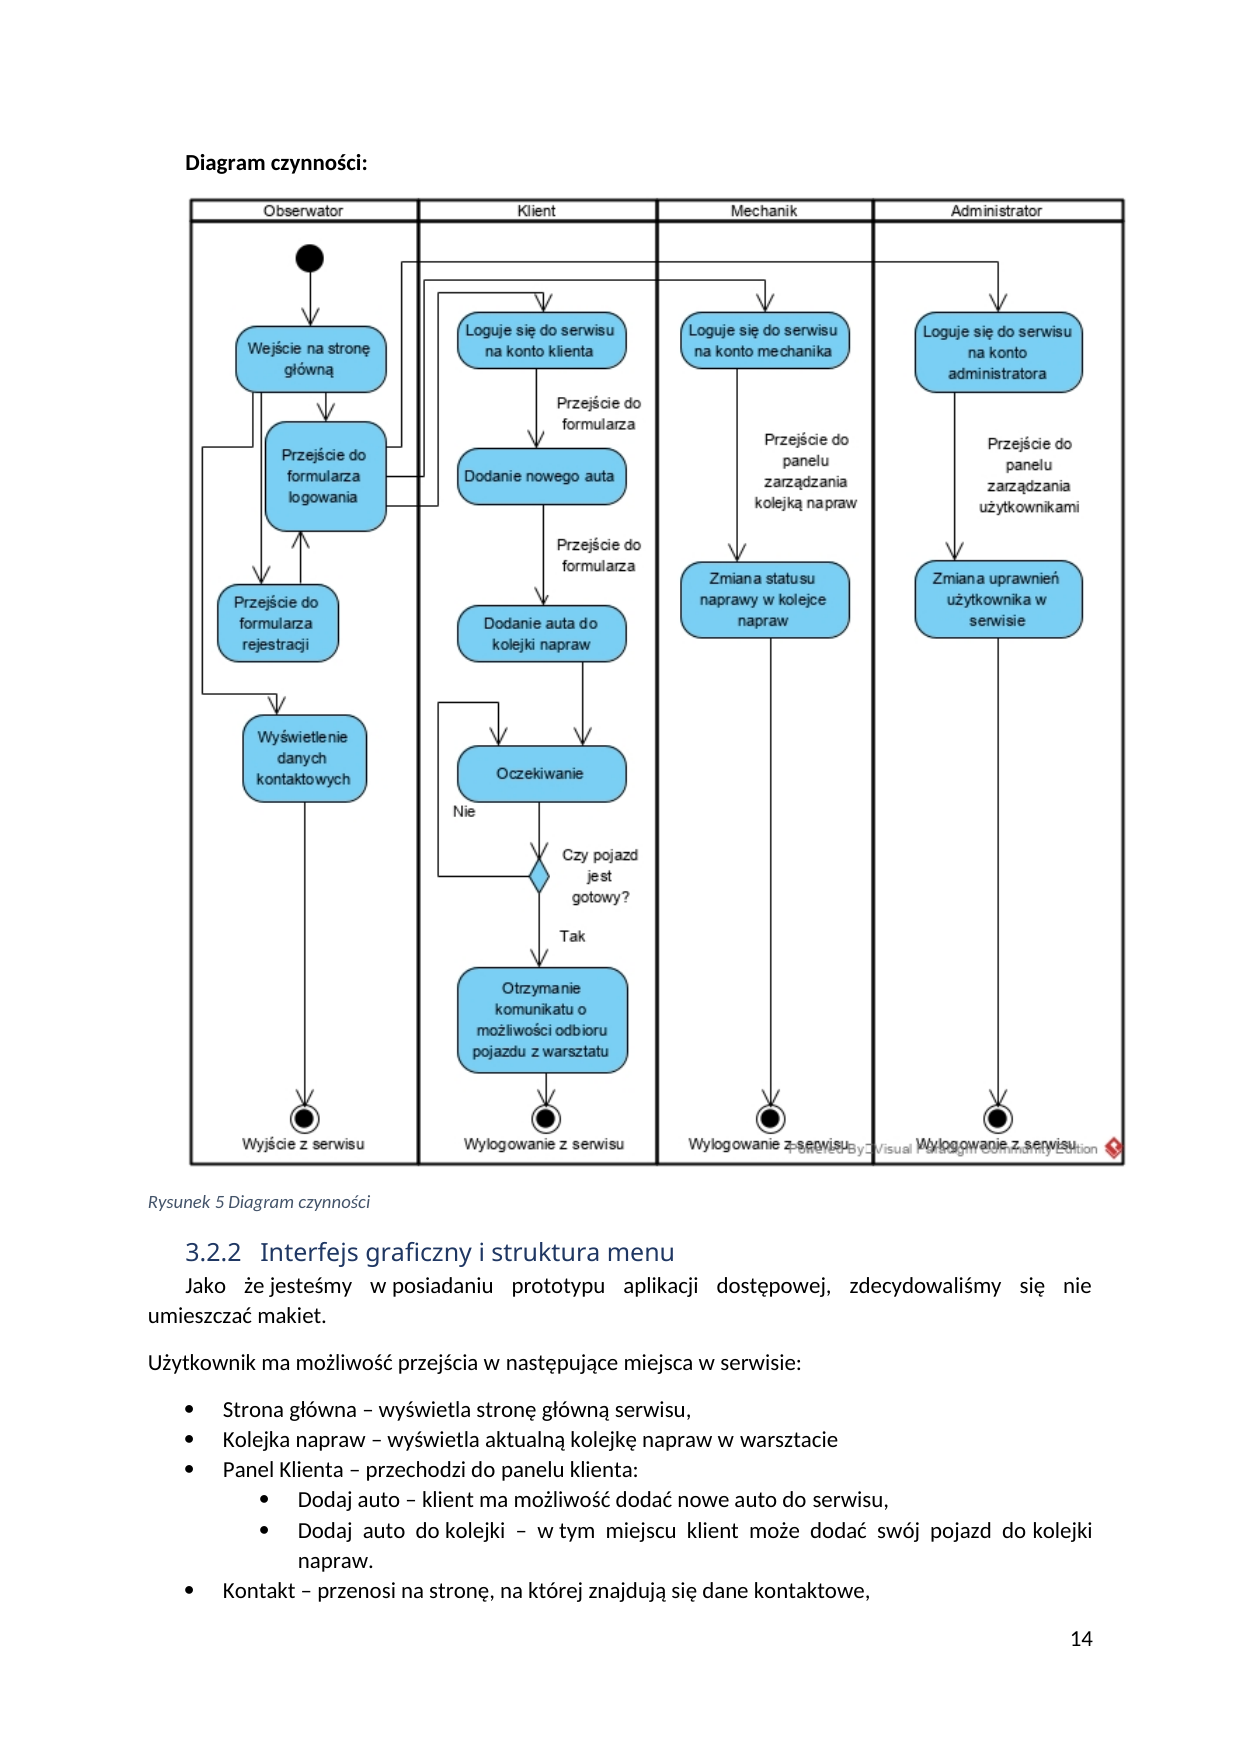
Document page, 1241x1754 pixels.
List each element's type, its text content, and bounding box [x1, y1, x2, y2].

picture [185, 194, 1130, 1172]
text Rysunek 5 Diagram czynności [148, 1191, 1093, 1213]
list Strona główna – wyświetla stronę główną serwisu, [185, 1395, 1093, 1423]
list Dodaj auto do kolejki – w tym miejscu klient może dodać swój pojazd do kolejki napraw. [260, 1516, 1093, 1574]
list Dodaj auto – klient ma możliwość dodać nowe auto do serwisu, [260, 1486, 1093, 1514]
subtitle Interfejs graficzny i struktura menu [185, 1234, 1093, 1268]
list Kolejka napraw – wyświetla aktualną kolejkę napraw w warsztacie [185, 1425, 1093, 1453]
text Jako że jesteśmy w posiadaniu prototypu aplikacji dostępowej, zdecydowaliśmy się nie umieszczać makiet. [148, 1271, 1093, 1329]
list Kontakt – przenosi na stronę, na której znajdują się dane kontaktowe, [185, 1576, 1093, 1604]
list Panel Klienta – przechodzi do panelu klienta: [185, 1455, 1093, 1483]
text Diagram czynności: [148, 148, 1093, 176]
text Użytkownik ma możliwość przejścia w następujące miejsca w serwisie: [148, 1348, 1093, 1376]
